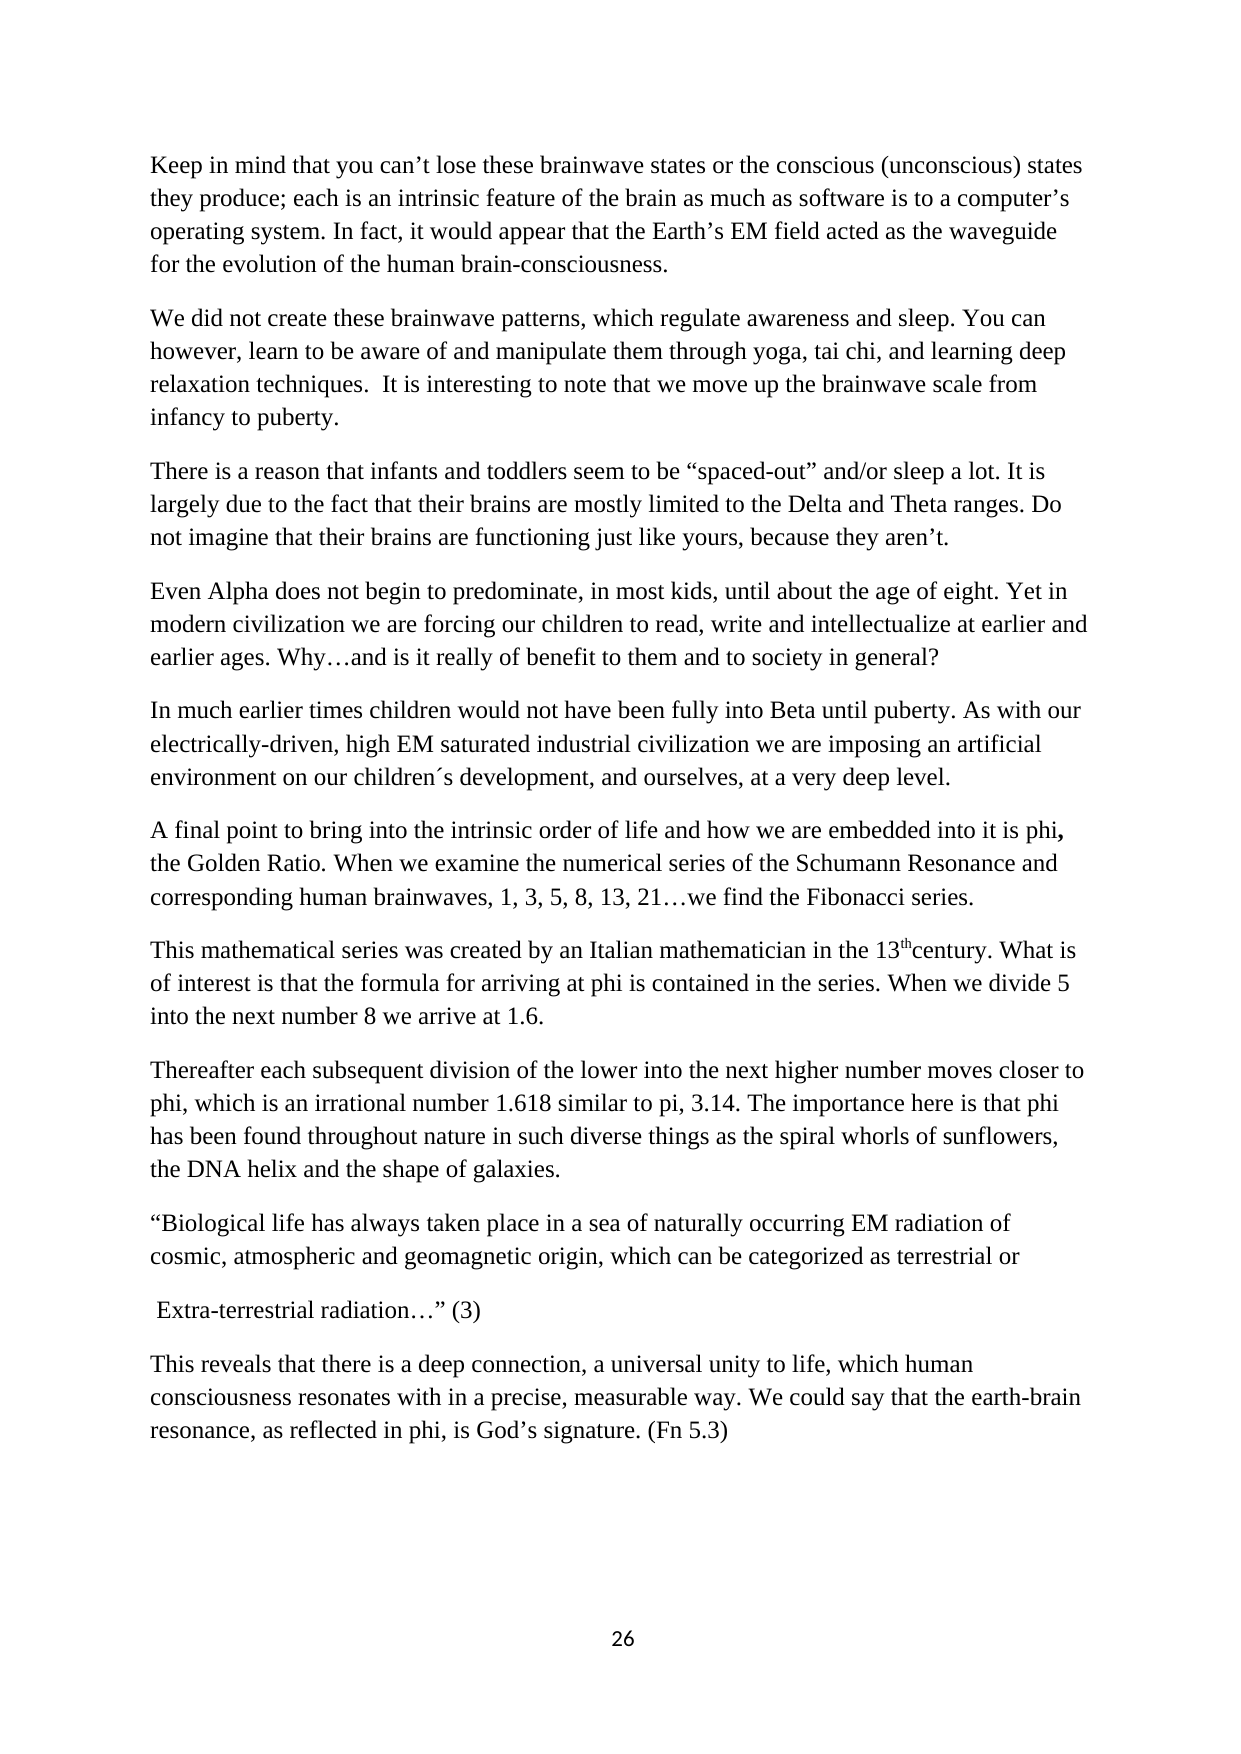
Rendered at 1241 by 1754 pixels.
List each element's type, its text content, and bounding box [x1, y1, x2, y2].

text This mathematical series was created by an Italian mathematician in the 13thcentury. What is of interest is that the formula for arriving at phi is contained in the series. When we divide 5 into the next number 8 we arrive at 1.6. [150, 935, 1090, 1030]
text “Biological life has always taken place in a sea of naturally occurring EM radiation of cosmic, atmospheric and geomagnetic origin, which can be categorized as terrestrial or [150, 1208, 1090, 1270]
text This reveals that there is a deep connection, a universal unity to life, which human consciousness resonates with in a precise, measurable way. We could say that the earth-brain resonance, as reflected in phi, is God’s signature. (Fn 5.3) [150, 1349, 1090, 1444]
text In much earlier times children would not have been fully into Beta until puberty. As with our electrically-driven, high EM saturated industrial civilization we are imposing an artificial environment on our children´s development, and ourselves, at a very deep level. [150, 696, 1090, 790]
text There is a reason that infants and toddlers seem to be “spaced-out” and/or sleep a lot. It is largely due to the fact that their brains are mostly limited to the Delta and Theta ranges. Do not imagine that their brains are functioning just like yours, because they aren’t. [150, 456, 1090, 551]
text Extra-terrestrial radiation…” (3) [150, 1295, 1090, 1324]
text A final point to bring into the intrinsic order of life and how we are embedded into it is phi, the Golden Ratio. When we examine the numerical series of the Schumann Resonance and corresponding human brainwaves, 1, 3, 5, 8, 13, 21…we find the Fibonacci series. [150, 816, 1090, 910]
text Keep in mind that you can’t lose these brainwave states or the conscious (unconscious) states they produce; each is an intrinsic feature of the brain as much as software is to a computer’s operating system. In fact, it would appear that the Earth’s EM field acted as the waveguide for the evolution of the human brain-consciousness. [150, 150, 1090, 278]
text Even Alpha does not begin to predominate, in most kids, until about the age of eight. Yet in modern civilization we are forcing our children to read, write and intellectualize at earlier and earlier ages. Why…and is it really of benefit to them and to society in general? [150, 576, 1090, 671]
text We did not create these brainwave patterns, which regulate awareness and sleep. You can however, learn to be aware of and manipulate them through yoga, tai chi, and learning deep relaxation techniques. It is interesting to note that we move up the brainwave scale from infancy to puberty. [150, 303, 1090, 431]
text Thereafter each subsequent division of the lower into the next higher number moves closer to phi, which is an irrational number 1.618 similar to pi, 3.14. The importance here is that phi has been found throughout nature in such diverse things as the spiral whorls of sunflowers, the DNA helix and the shape of galaxies. [150, 1055, 1090, 1183]
